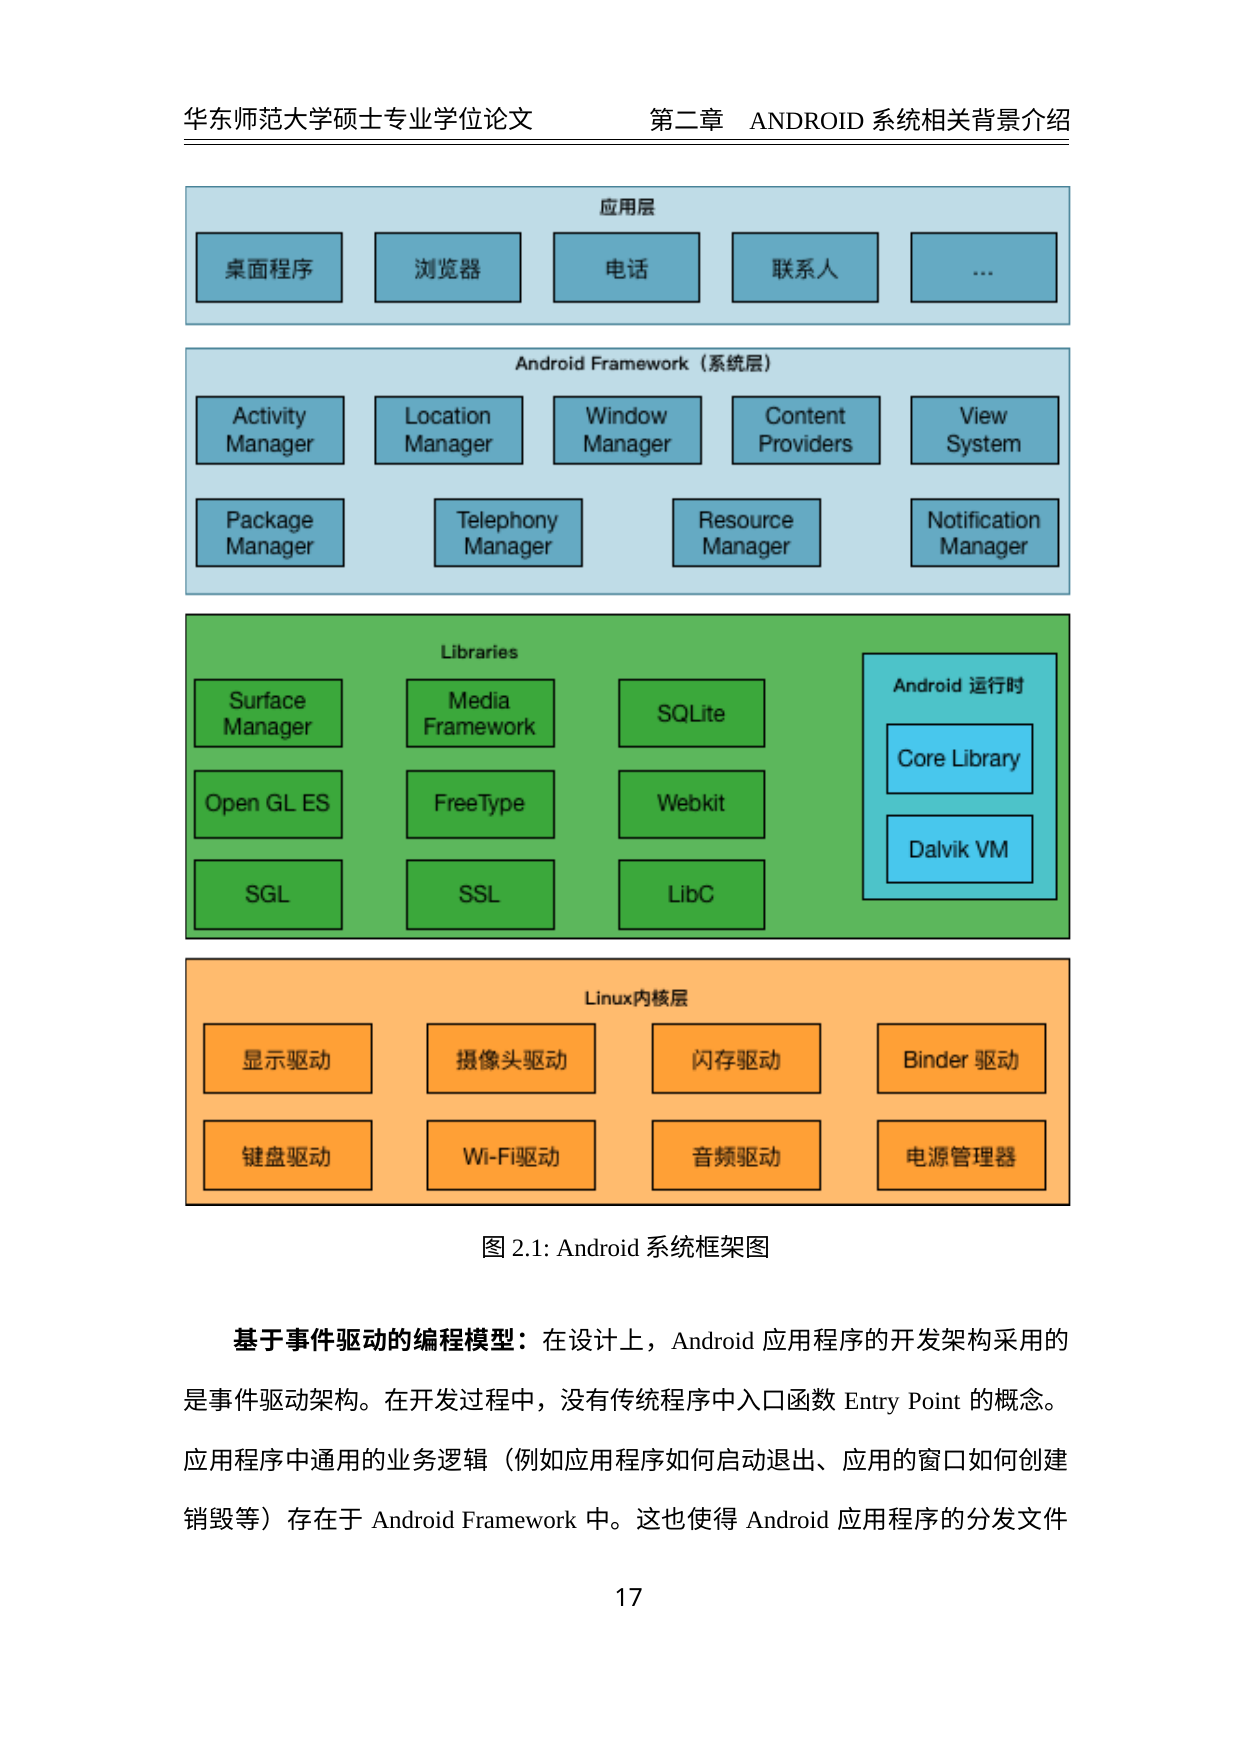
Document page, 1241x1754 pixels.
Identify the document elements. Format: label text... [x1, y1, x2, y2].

text 图 2.1: Android 系统框架图 [481, 1227, 1188, 1264]
picture [185, 186, 1071, 1206]
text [184, 1321, 1070, 1536]
